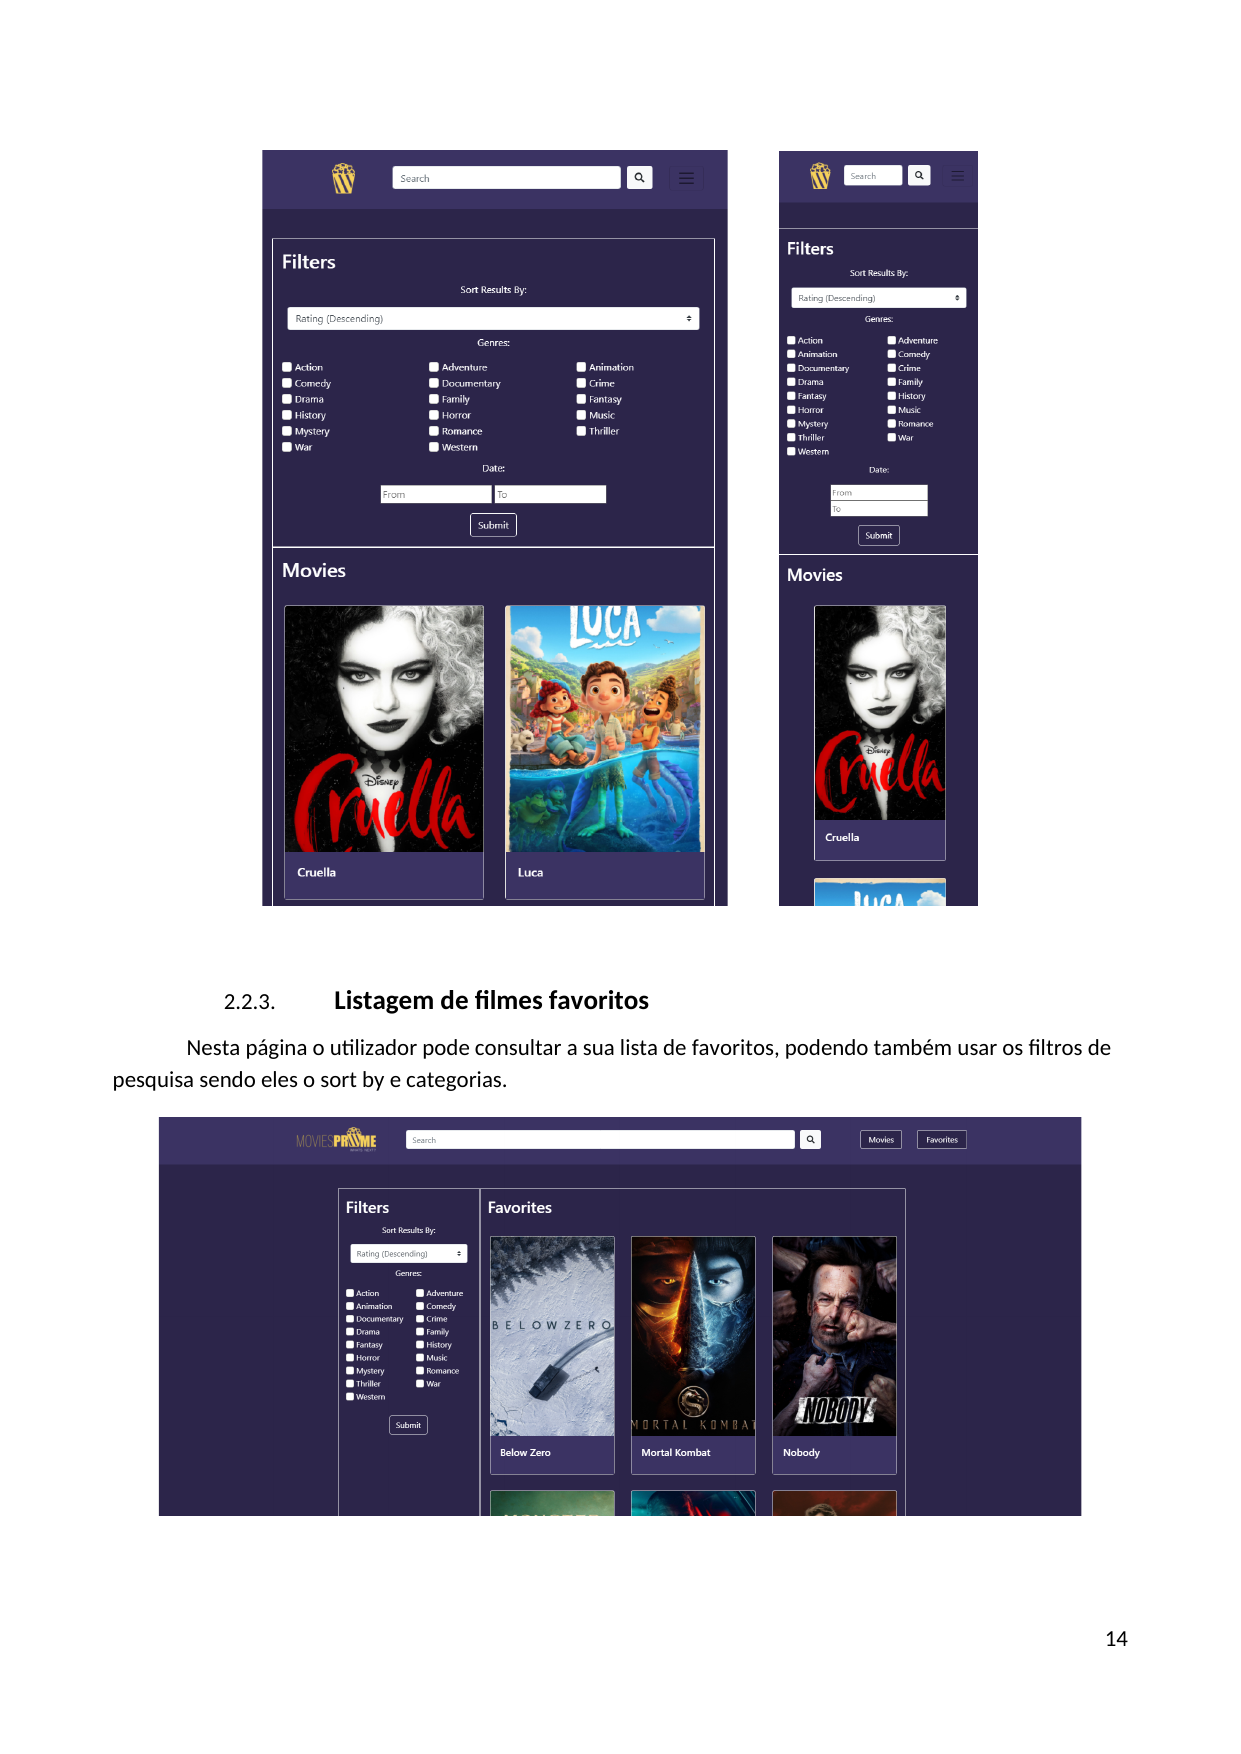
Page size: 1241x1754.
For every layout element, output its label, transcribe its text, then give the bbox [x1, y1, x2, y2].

text Nesta página o utilizador pode consultar a sua lista de favoritos, podendo também usar os filtros de pesquisa sendo eles o sort by e categorias. [112, 1033, 1128, 1093]
picture [262, 150, 728, 906]
picture [158, 1117, 1082, 1516]
picture [779, 151, 978, 906]
subtitle Listagem de filmes favoritos [186, 983, 1128, 1016]
